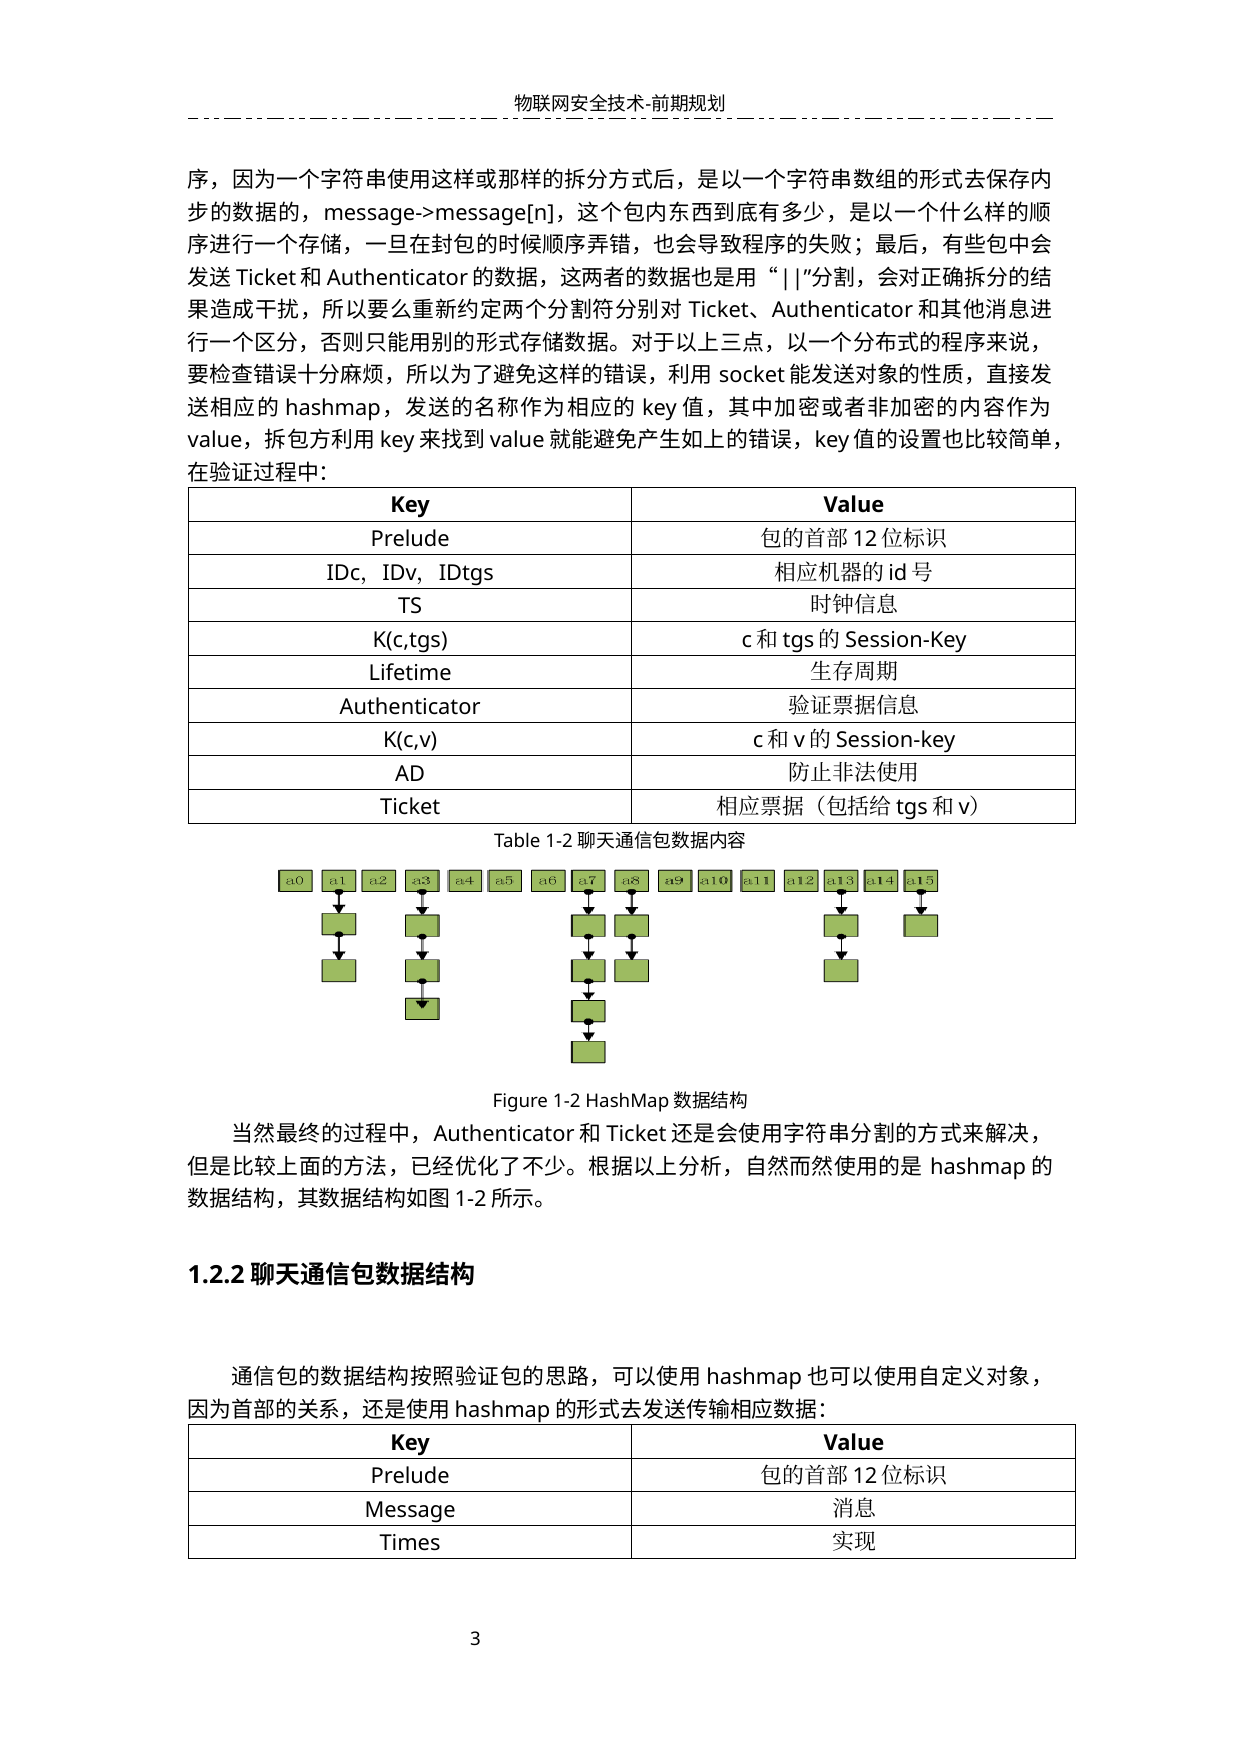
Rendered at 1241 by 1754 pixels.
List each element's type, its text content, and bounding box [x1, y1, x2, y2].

table_cell K(c,v) [189, 723, 631, 755]
picture [270, 856, 970, 1076]
table_cell Prelude [189, 1459, 631, 1491]
table_cell c和tgs的Session-Key [632, 622, 1075, 655]
table_header Value [632, 1425, 1075, 1458]
table_cell Message [189, 1492, 631, 1525]
table_cell 包的首部12位标识 [632, 522, 1075, 554]
table_cell Ticket [189, 790, 631, 822]
table_cell 生存周期 [632, 656, 1075, 688]
table_cell Authenticator [189, 689, 631, 722]
table_header Key [189, 1425, 631, 1458]
table_cell 防止非法使用 [632, 756, 1075, 789]
table_cell 包的首部12位标识 [632, 1459, 1075, 1491]
table_cell K(c,tgs) [189, 622, 631, 655]
table_cell Times [189, 1526, 631, 1558]
table_cell 验证票据信息 [632, 689, 1075, 722]
text Figure 1-2 HashMap数据结构 [187, 1083, 1053, 1116]
table_cell Prelude [189, 522, 631, 554]
table_cell Lifetime [189, 656, 631, 688]
table_header Key [189, 488, 631, 521]
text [187, 162, 1053, 487]
text 当然最终的过程中，Authenticator和Ticket还是会使用字符串分割的方式来解决，但是比较上面的方法，已经优化了不少。根据以上分析，自然而然使用的是hashmap的数据结构，其数据结构如图1-2所示。 [187, 1116, 1053, 1213]
table_cell 实现 [632, 1526, 1075, 1558]
table_cell 时钟信息 [632, 589, 1075, 621]
table_header Value [632, 488, 1075, 521]
table_cell c和v的Session-key [632, 723, 1075, 755]
table_cell IDc，IDv，IDtgs [189, 555, 631, 588]
text 通信包的数据结构按照验证包的思路，可以使用hashmap也可以使用自定义对象，因为首部的关系，还是使用hashmap的形式去发送传输相应数据： [187, 1359, 1053, 1424]
table_cell 相应票据（包括给tgs和v） [632, 790, 1075, 822]
table_cell AD [189, 756, 631, 789]
table_cell 消息 [632, 1492, 1075, 1525]
text Table 1-2 聊天通信包数据内容 [187, 824, 1053, 856]
table_cell 相应机器的id号 [632, 555, 1075, 588]
subtitle 1.2.2聊天通信包数据结构 [187, 1241, 1053, 1306]
table_cell TS [189, 589, 631, 621]
